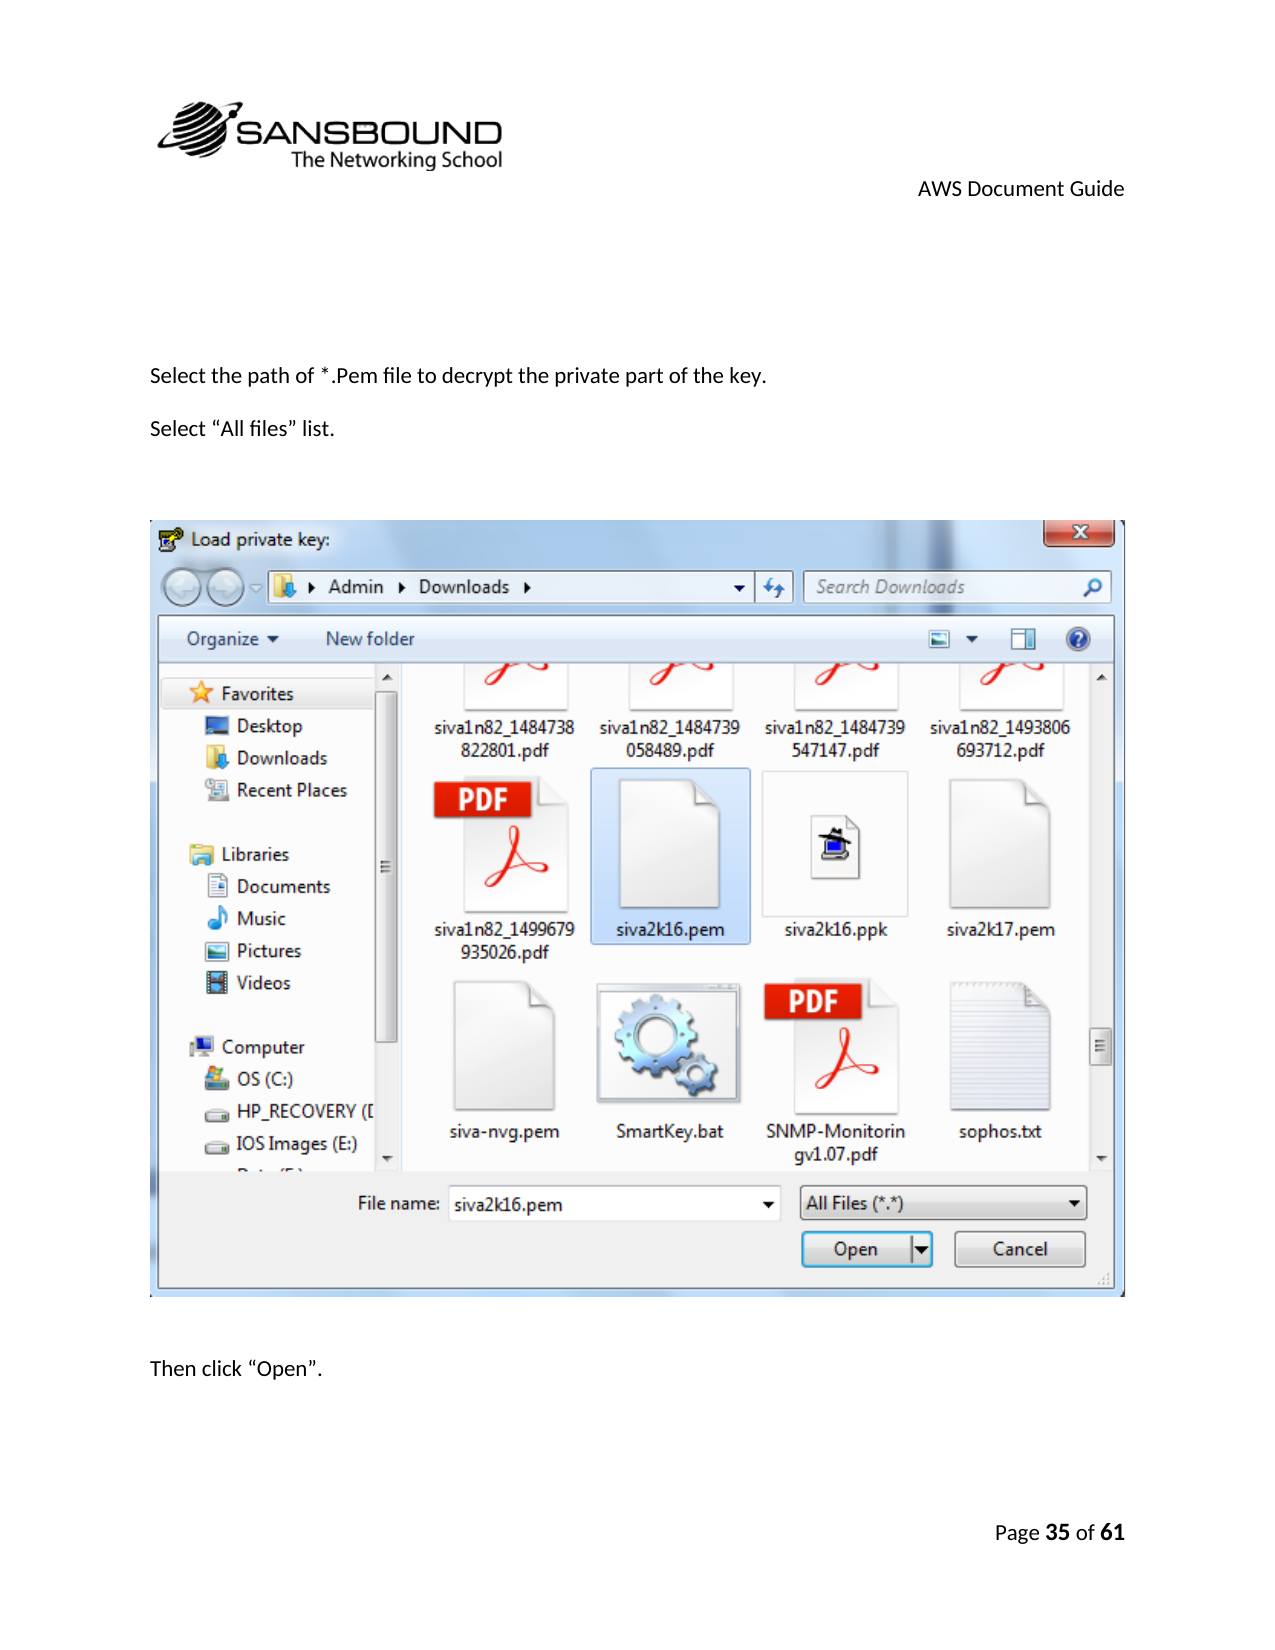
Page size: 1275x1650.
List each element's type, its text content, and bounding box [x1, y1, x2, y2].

text Select “All files” list. [150, 414, 1125, 442]
text Select the path of *.Pem file to decrypt the private part of the key. [150, 361, 1125, 389]
picture [150, 75, 514, 197]
picture [150, 520, 1125, 1297]
text Then click “Open”. [150, 1322, 1125, 1382]
